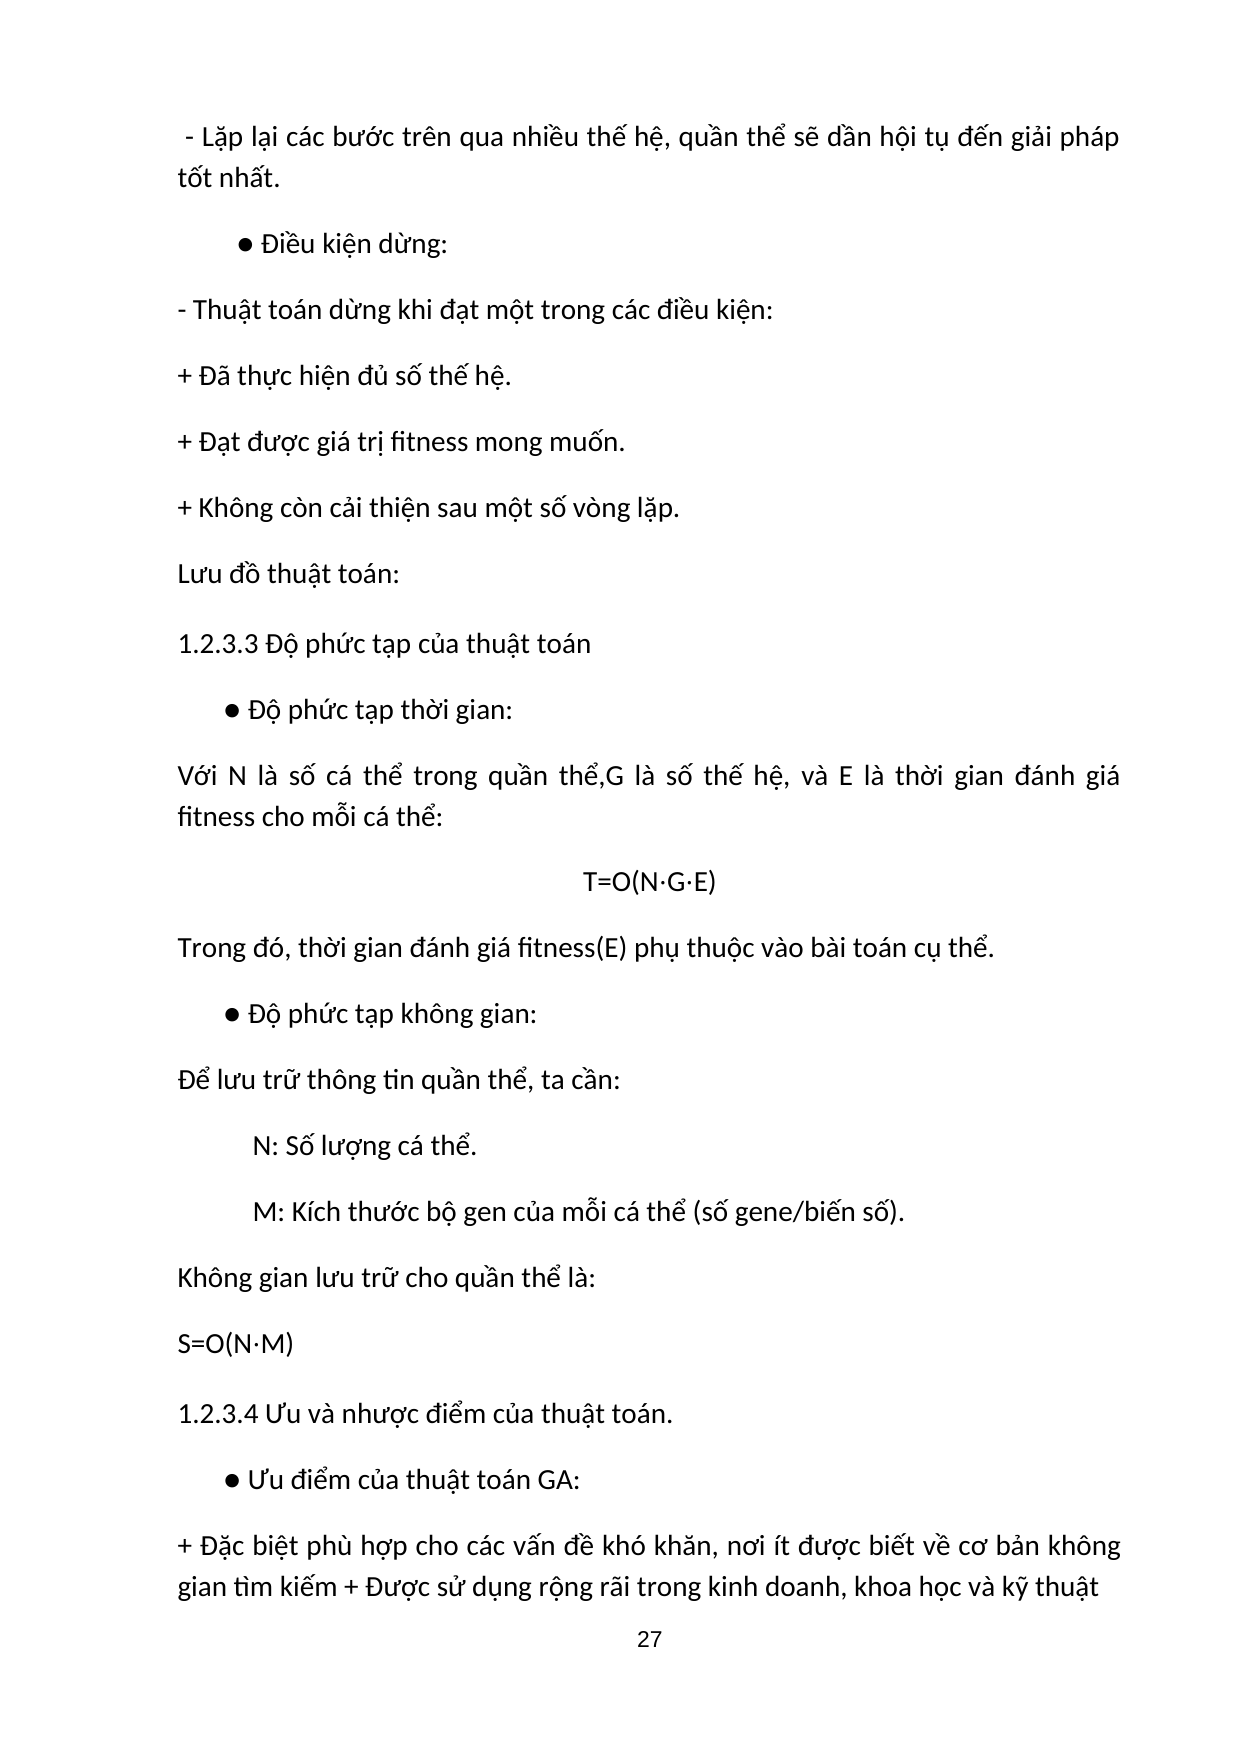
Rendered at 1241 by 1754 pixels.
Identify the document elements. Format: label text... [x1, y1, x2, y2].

text N: Số lượng cá thể. [177, 1127, 1122, 1163]
text + Đặc biệt phù hợp cho các vấn đề khó khăn, nơi ít được biết về cơ bản không gian tìm kiếm + Được sử dụng rộng rãi trong kinh doanh, khoa học và kỹ thuật [177, 1527, 1122, 1604]
text - Thuật toán dừng khi đạt một trong các điều kiện: [177, 291, 1122, 327]
text + Đã thực hiện đủ số thế hệ. [177, 357, 1122, 392]
text Không gian lưu trữ cho quần thể là: [177, 1259, 1122, 1295]
text ● Ưu điểm của thuật toán GA: [177, 1461, 1122, 1497]
text Để lưu trữ thông tin quần thể, ta cần: [177, 1061, 1122, 1097]
text Với N là số cá thể trong quần thể,G là số thế hệ, và E là thời gian đánh giá fitness cho mỗi cá thể: [177, 757, 1122, 833]
text S=O(N⋅M) [177, 1325, 1122, 1361]
text ● Độ phức tạp không gian: [177, 995, 1122, 1031]
text Lưu đồ thuật toán: [177, 555, 1122, 590]
text + Không còn cải thiện sau một số vòng lặp. [177, 489, 1122, 524]
subtitle 1.2.3.3 Độ phức tạp của thuật toán [177, 625, 1122, 660]
text M: Kích thước bộ gen của mỗi cá thể (số gene/biến số). [177, 1193, 1122, 1229]
text ● Điều kiện dừng: [177, 225, 1122, 261]
subtitle 1.2.3.4 Ưu và nhược điểm của thuật toán. [177, 1395, 1122, 1431]
text T=O(N⋅G⋅E) [177, 863, 1122, 899]
text + Đạt được giá trị fitness mong muốn. [177, 423, 1122, 458]
text Trong đó, thời gian đánh giá fitness(E) phụ thuộc vào bài toán cụ thể. [177, 929, 1122, 965]
text ● Độ phức tạp thời gian: [177, 691, 1122, 726]
text - Lặp lại các bước trên qua nhiều thế hệ, quần thể sẽ dần hội tụ đến giải pháp tốt nhất. [177, 118, 1122, 195]
